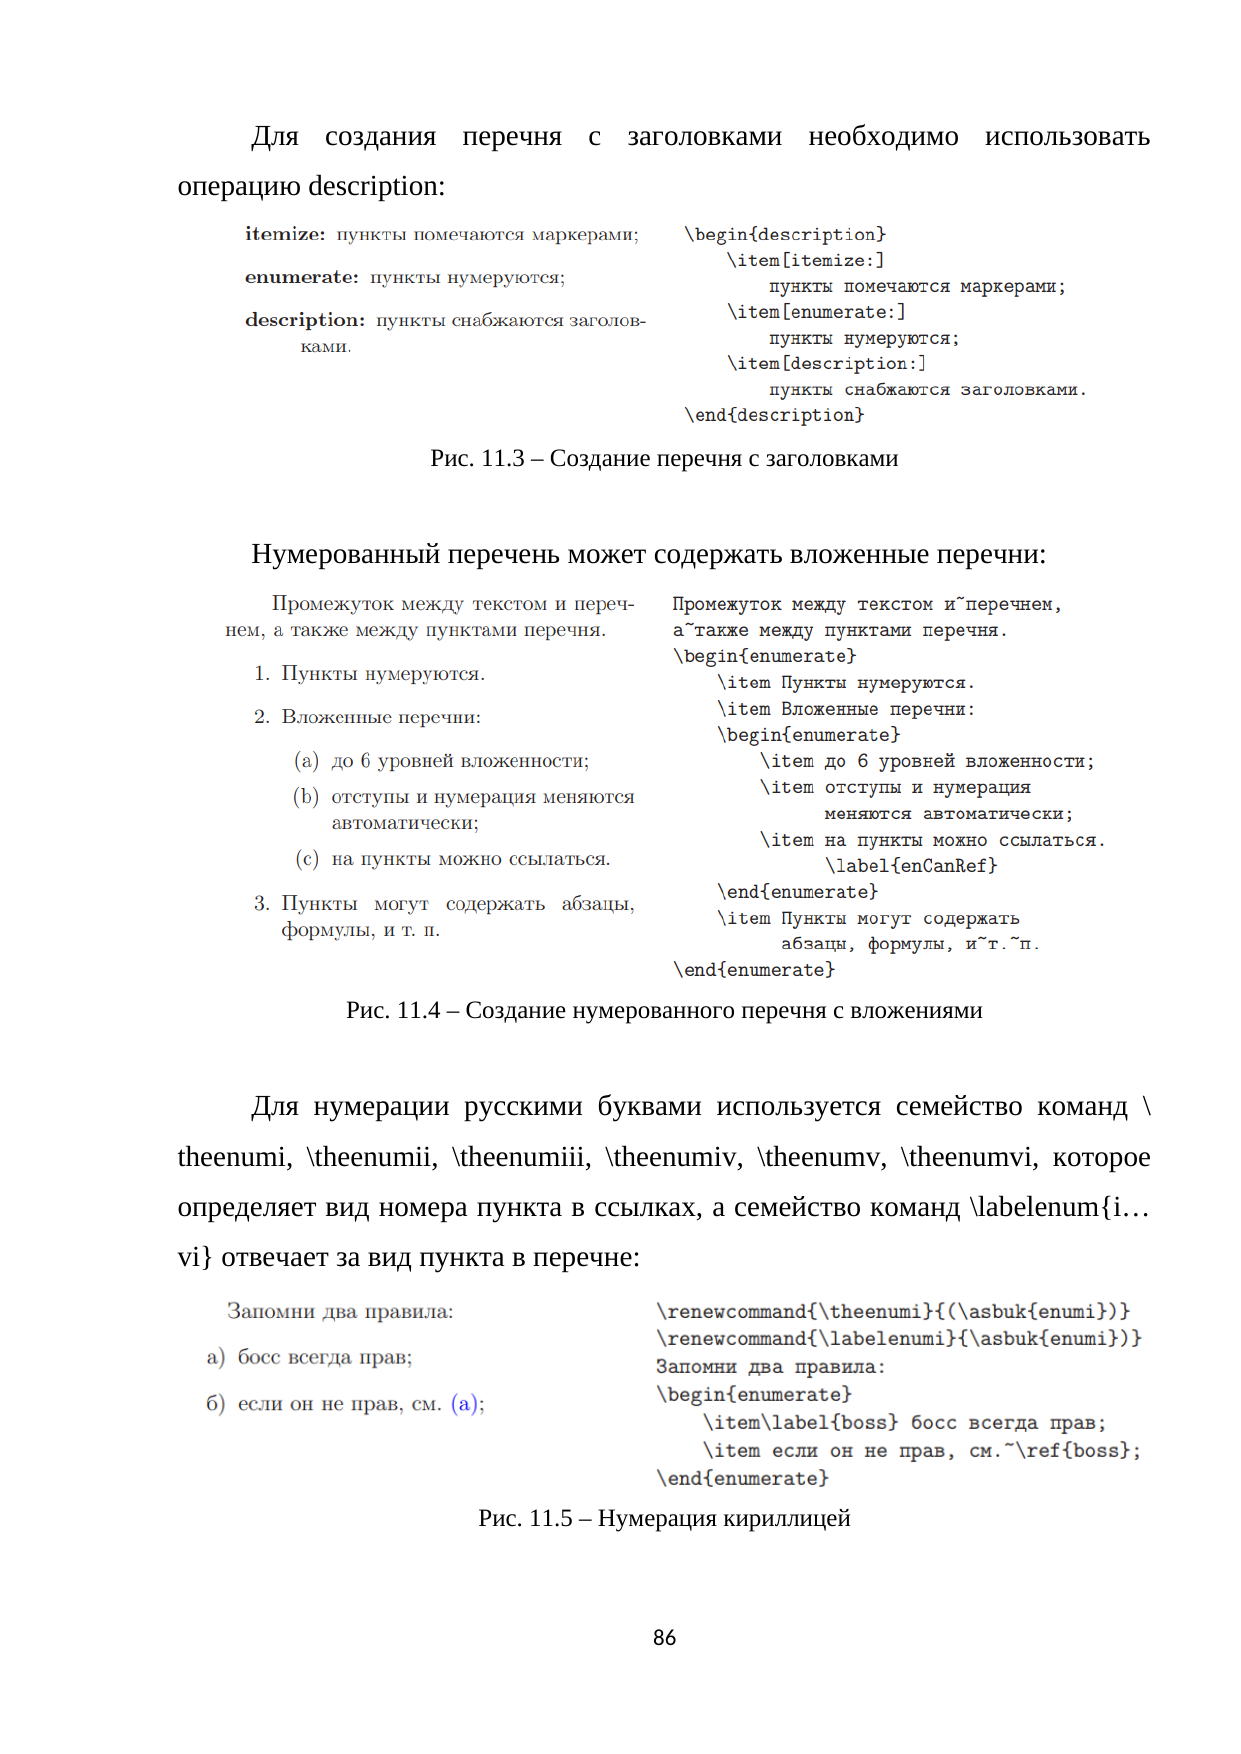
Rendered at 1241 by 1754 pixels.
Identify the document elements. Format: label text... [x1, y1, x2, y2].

text Для нумерации русскими буквами используется семейство команд \theenumi, \theenumii, \theenumiii, \theenumiv, \theenumv, \theenumvi, которое определяет вид номера пункта в ссылках, а семейство команд \labelenum{i…vi} отвечает за вид пункта в перечне: [177, 1088, 1152, 1273]
picture [239, 218, 1090, 430]
picture [221, 586, 1108, 981]
text Рис. 11.3 – Создание перечня с заголовками [177, 443, 1152, 472]
text Рис. 11.4 – Создание нумерованного перечня с вложениями [177, 995, 1152, 1024]
picture [177, 1289, 1152, 1489]
text Рис. 11.5 – Нумерация кириллицей [177, 1503, 1152, 1532]
text Нумерованный перечень может содержать вложенные перечни: [177, 537, 1152, 570]
text Для создания перечня с заголовками необходимо использовать операцию description: [177, 118, 1152, 202]
